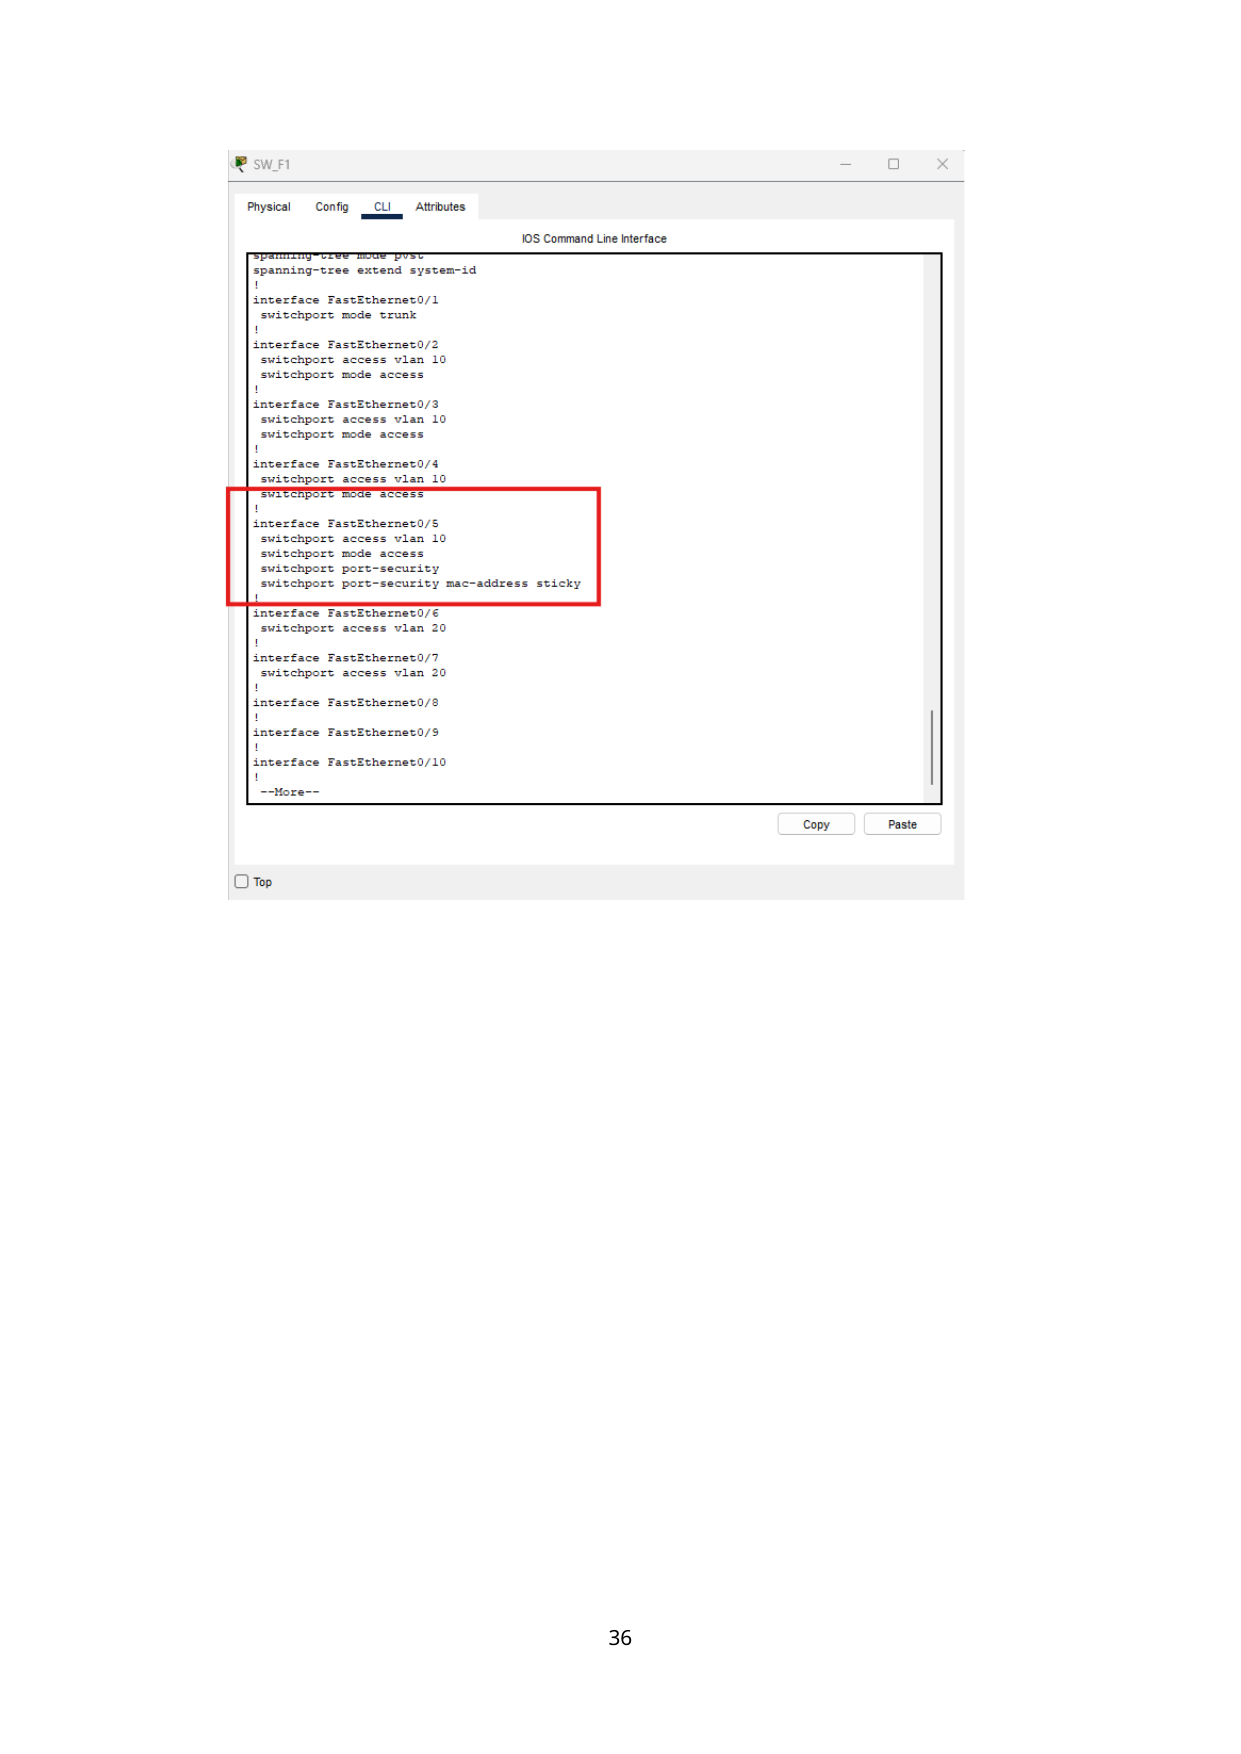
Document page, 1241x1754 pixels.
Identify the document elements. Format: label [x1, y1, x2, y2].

picture [225, 150, 965, 900]
